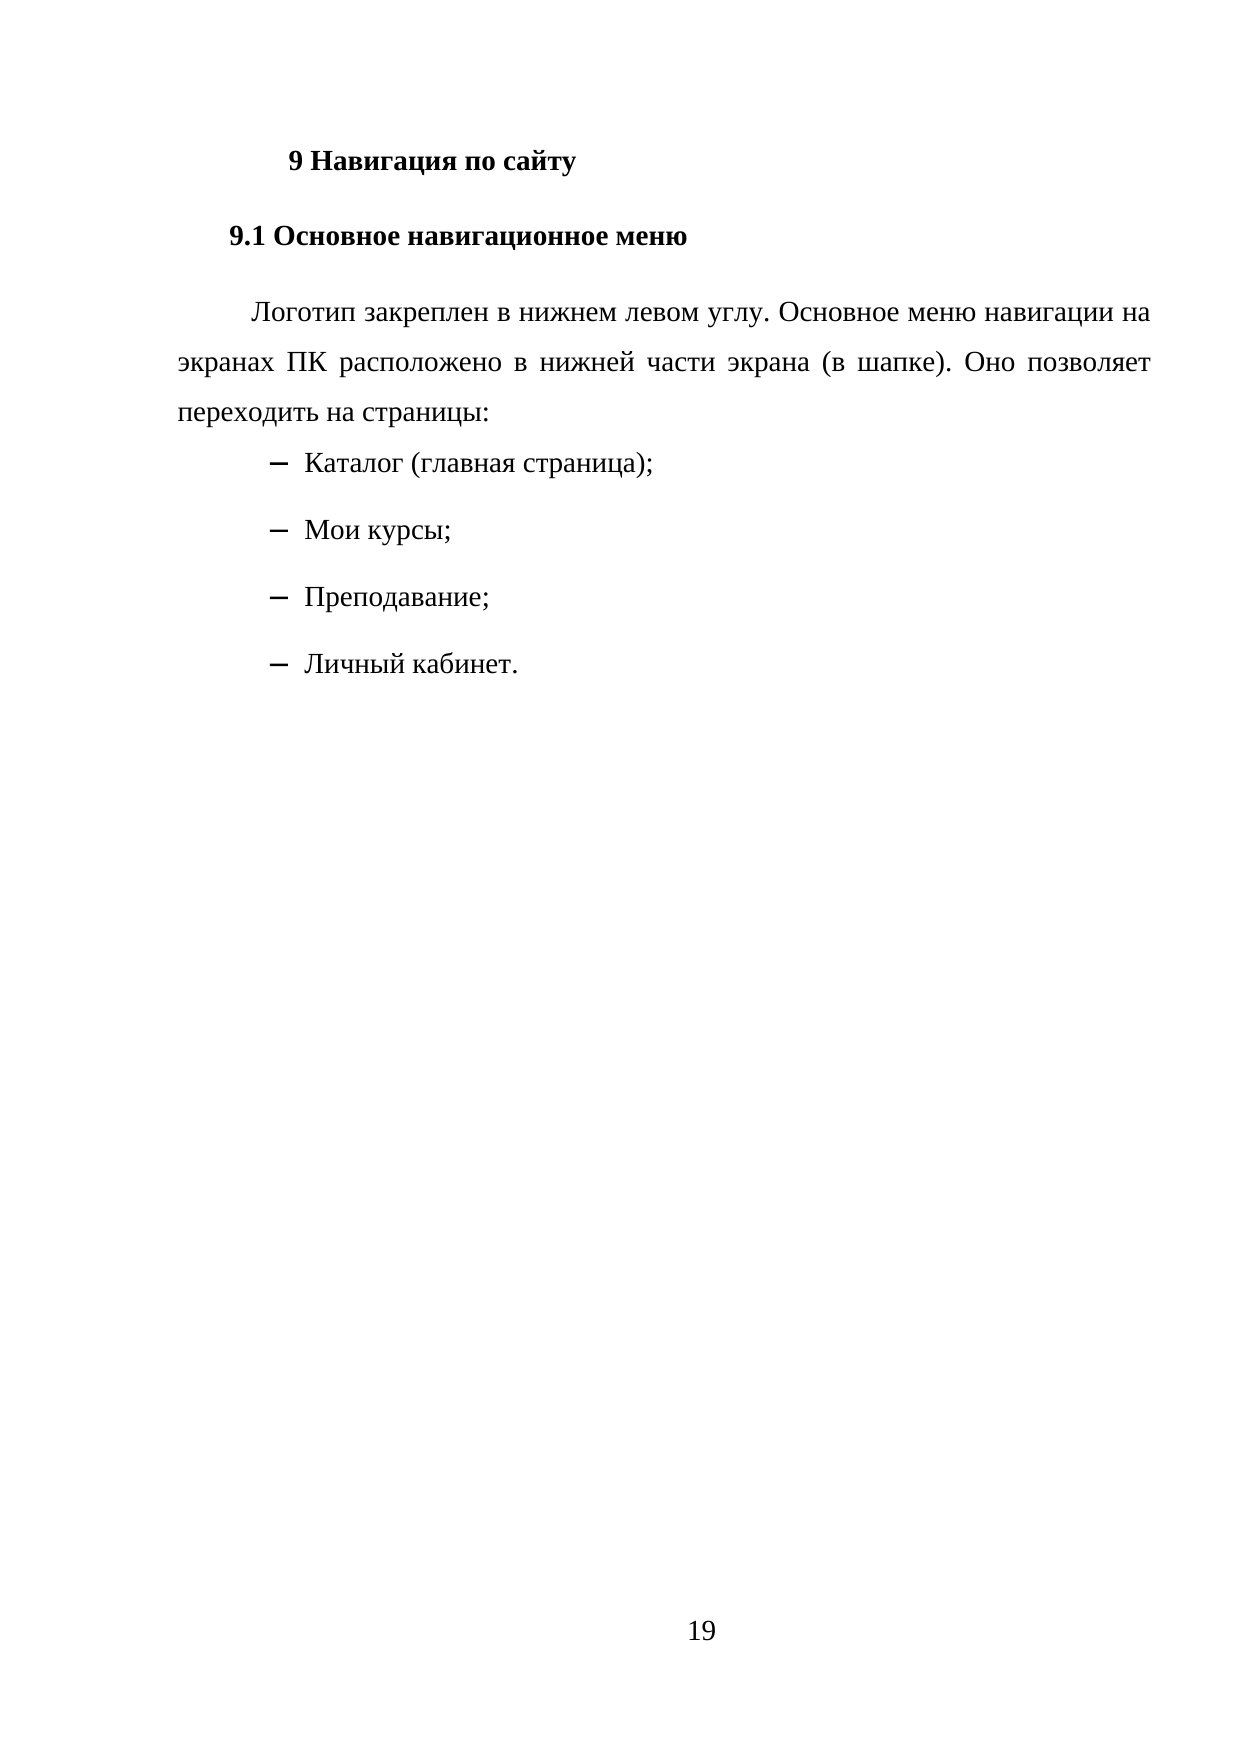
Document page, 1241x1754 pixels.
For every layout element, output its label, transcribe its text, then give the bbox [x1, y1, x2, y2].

text Личный кабинет. [267, 646, 1152, 679]
text Логотип закреплен в нижнем левом углу. Основное меню навигации на экранах ПК расположено в нижней части экрана (в шапке). Оно позволяет переходить на страницы: [177, 294, 1152, 428]
text Преподавание; [267, 579, 1152, 612]
text Каталог (главная страница); [267, 445, 1152, 478]
text Мои курсы; [267, 512, 1152, 545]
list Основное навигационное меню [229, 218, 1152, 252]
text Навигация по сайту [214, 143, 1152, 177]
